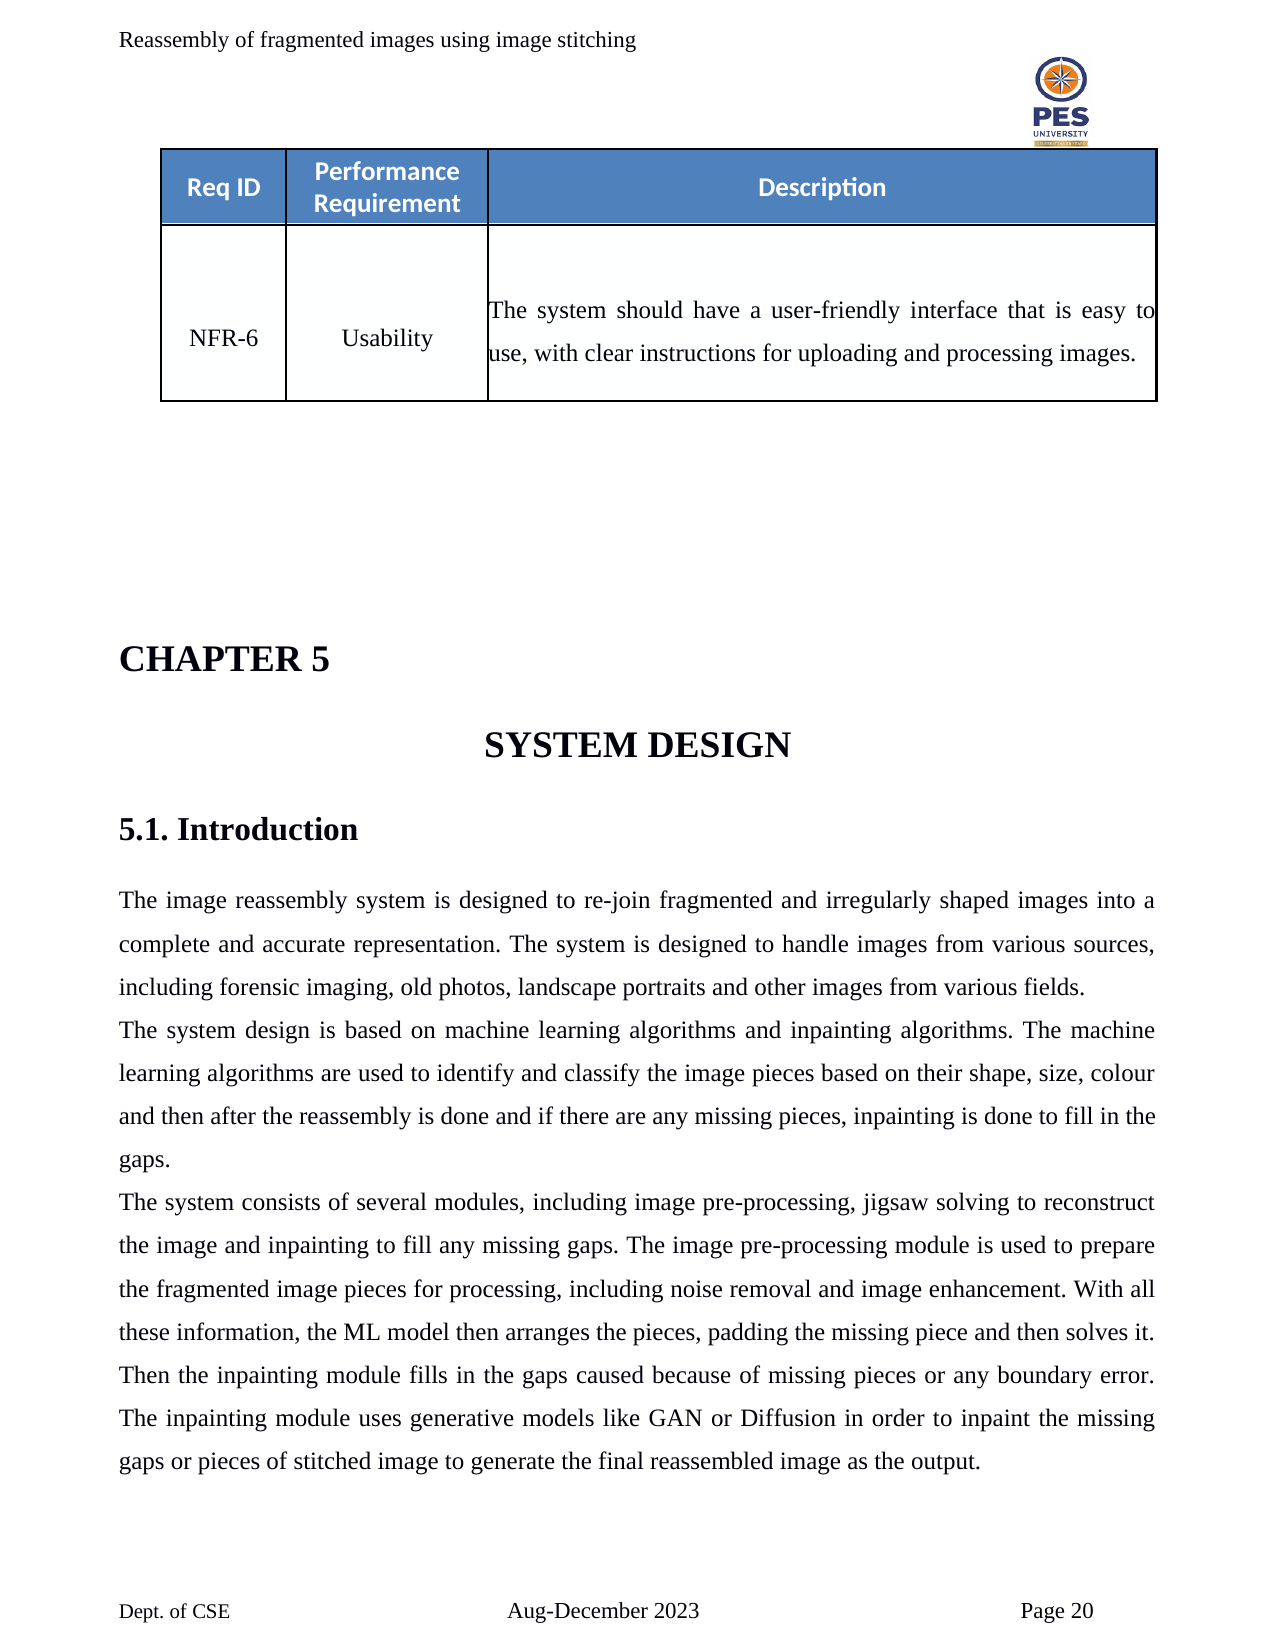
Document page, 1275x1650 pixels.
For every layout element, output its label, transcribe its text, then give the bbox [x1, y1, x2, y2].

text 5.1. Introduction [118, 809, 1156, 847]
table_header Performance Requirement [287, 150, 487, 223]
table_header Req ID [162, 150, 285, 223]
text The image reassembly system is designed to re-join fragmented and irregularly shaped images into a complete and accurate representation. The system is designed to handle images from various sources, including forensic imaging, old photos, landscape portraits and other images from various fields. [118, 886, 1156, 1001]
text SYSTEM DESIGN [118, 723, 1156, 766]
text The system consists of several modules, including image pre-processing, jigsaw solving to reconstruct the image and inpainting to fill any missing gaps. The image pre-processing module is used to prepare the fragmented image pieces for processing, including noise removal and image enhancement. With all these information, the ML model then arranges the pieces, padding the missing piece and then solves it. Then the inpainting module fills in the gaps caused because of missing pieces or any boundary error. The inpainting module uses generative models like GAN or Diffusion in order to inpaint the missing gaps or pieces of stitched image to generate the final reassembled image as the output. [118, 1187, 1156, 1475]
table_cell NFR-6 [162, 226, 285, 399]
text The system design is based on machine learning algorithms and inpainting algorithms. The machine learning algorithms are used to identify and classify the image pieces based on their shape, size, colour and then after the reassembly is done and if there are any missing pieces, inpainting is done to fill in the gaps. [118, 1015, 1156, 1173]
text CHAPTER 5 [118, 636, 1156, 679]
table_cell Usability [287, 226, 487, 399]
picture [1030, 52, 1094, 148]
table_cell The system should have a user-friendly interface that is easy to use, with clear instructions for uploading and processing images. [489, 226, 1155, 399]
table_header Description [489, 150, 1155, 223]
